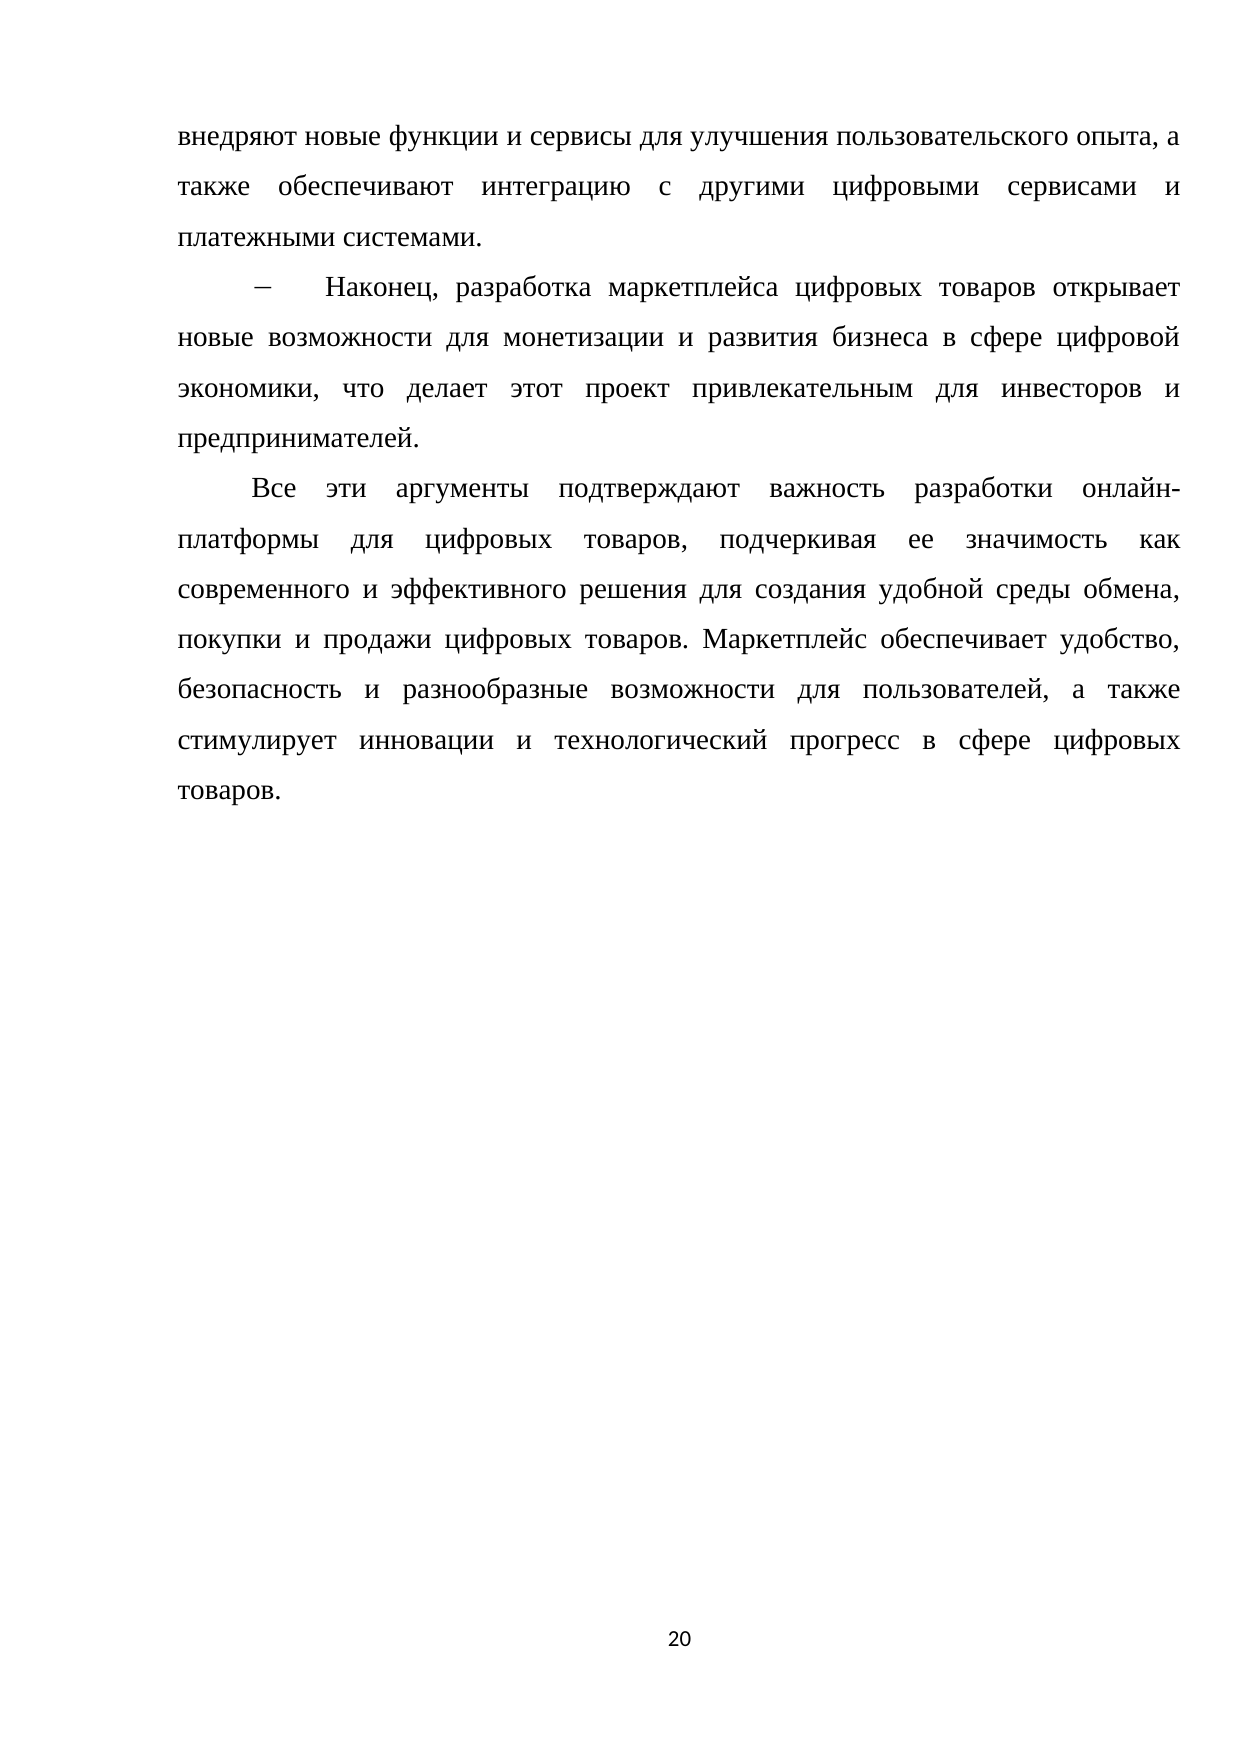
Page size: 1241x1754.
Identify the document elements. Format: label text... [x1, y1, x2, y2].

list Наконец, разработка маркетплейса цифровых товаров открывает новые возможности для монетизации и развития бизнеса в сфере цифровой экономики, что делает этот проект привлекательным для инвесторов и предпринимателей. [177, 269, 1181, 454]
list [177, 118, 1181, 252]
text Все эти аргументы подтверждают важность разработки онлайн-платформы для цифровых товаров, подчеркивая ее значимость как современного и эффективного решения для создания удобной среды обмена, покупки и продажи цифровых товаров. Маркетплейс обеспечивает удобство, безопасность и разнообразные возможности для пользователей, а также стимулирует инновации и технологический прогресс в сфере цифровых товаров. [177, 470, 1181, 806]
